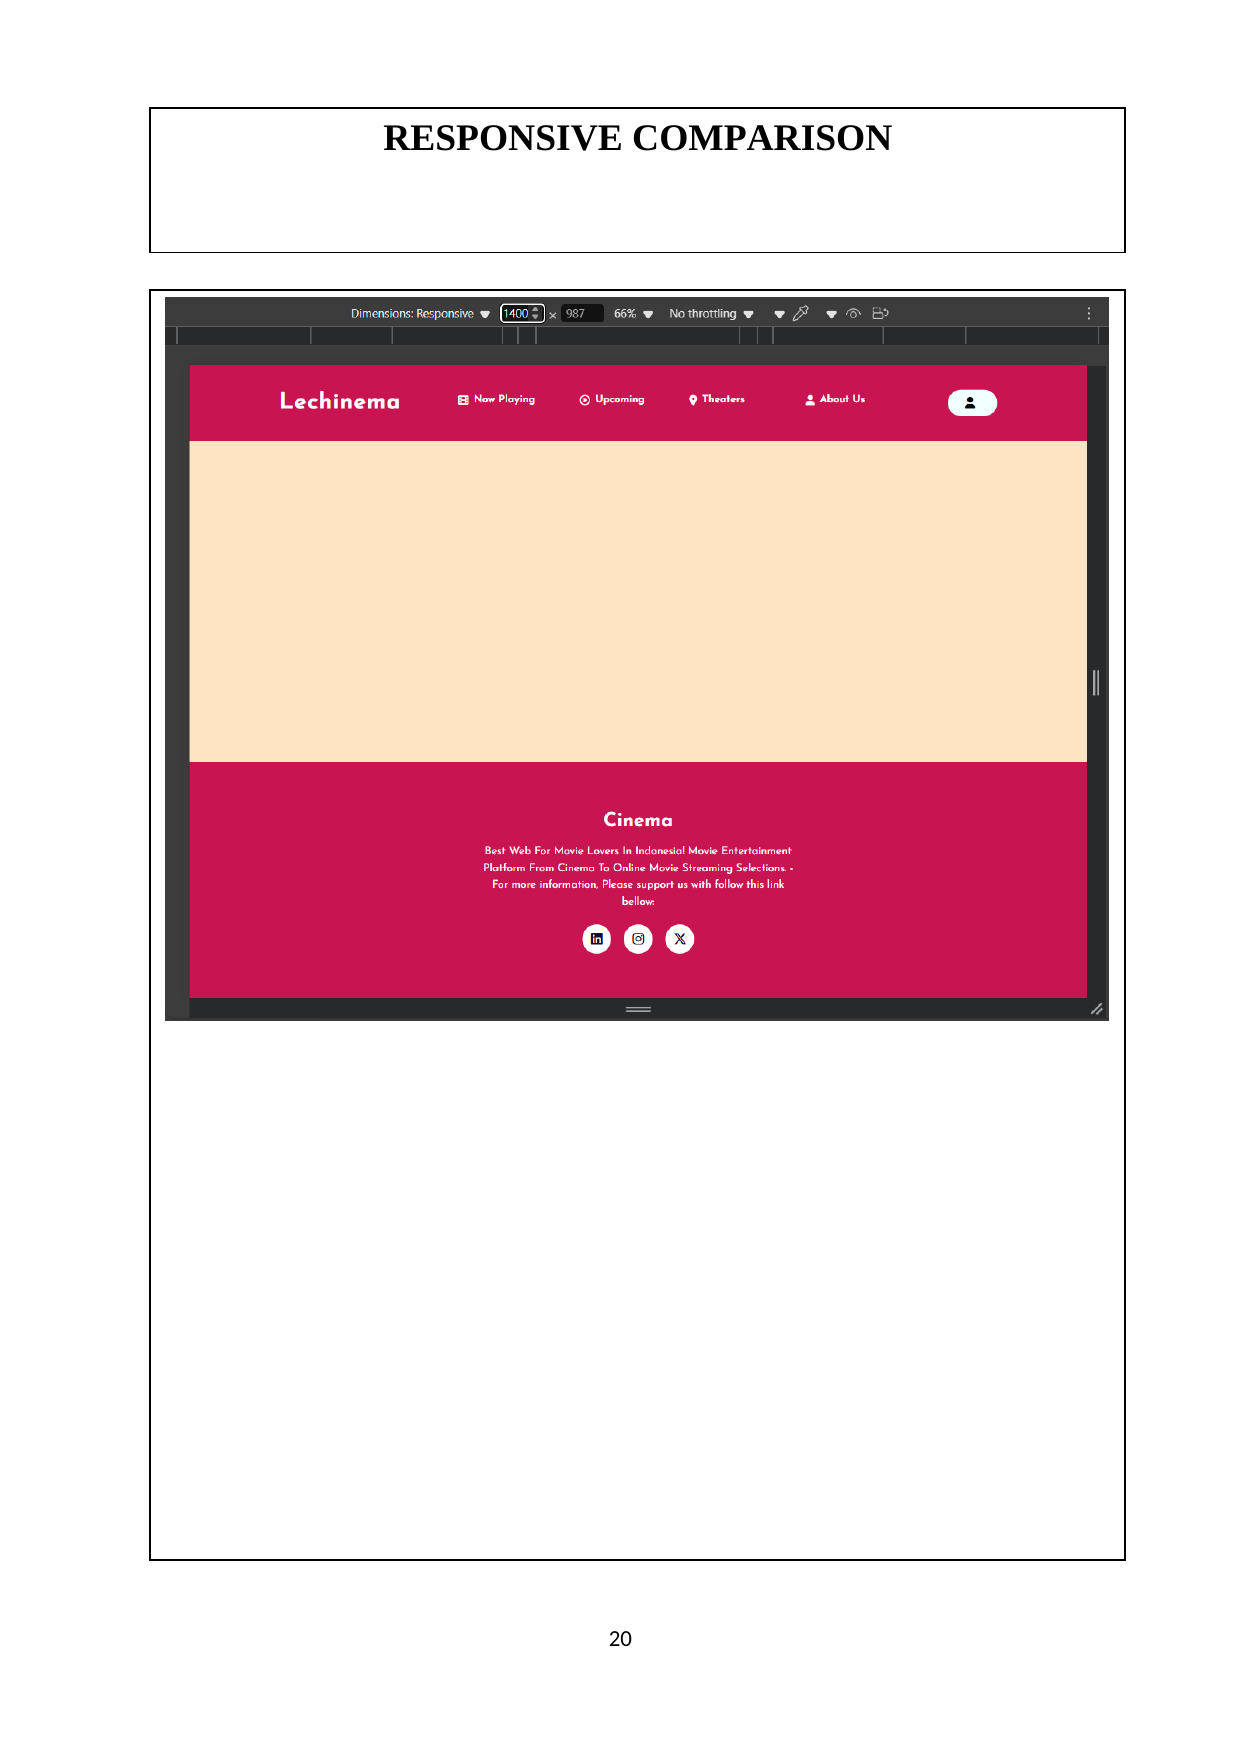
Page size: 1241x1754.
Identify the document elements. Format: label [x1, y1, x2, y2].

picture [165, 297, 1109, 1021]
